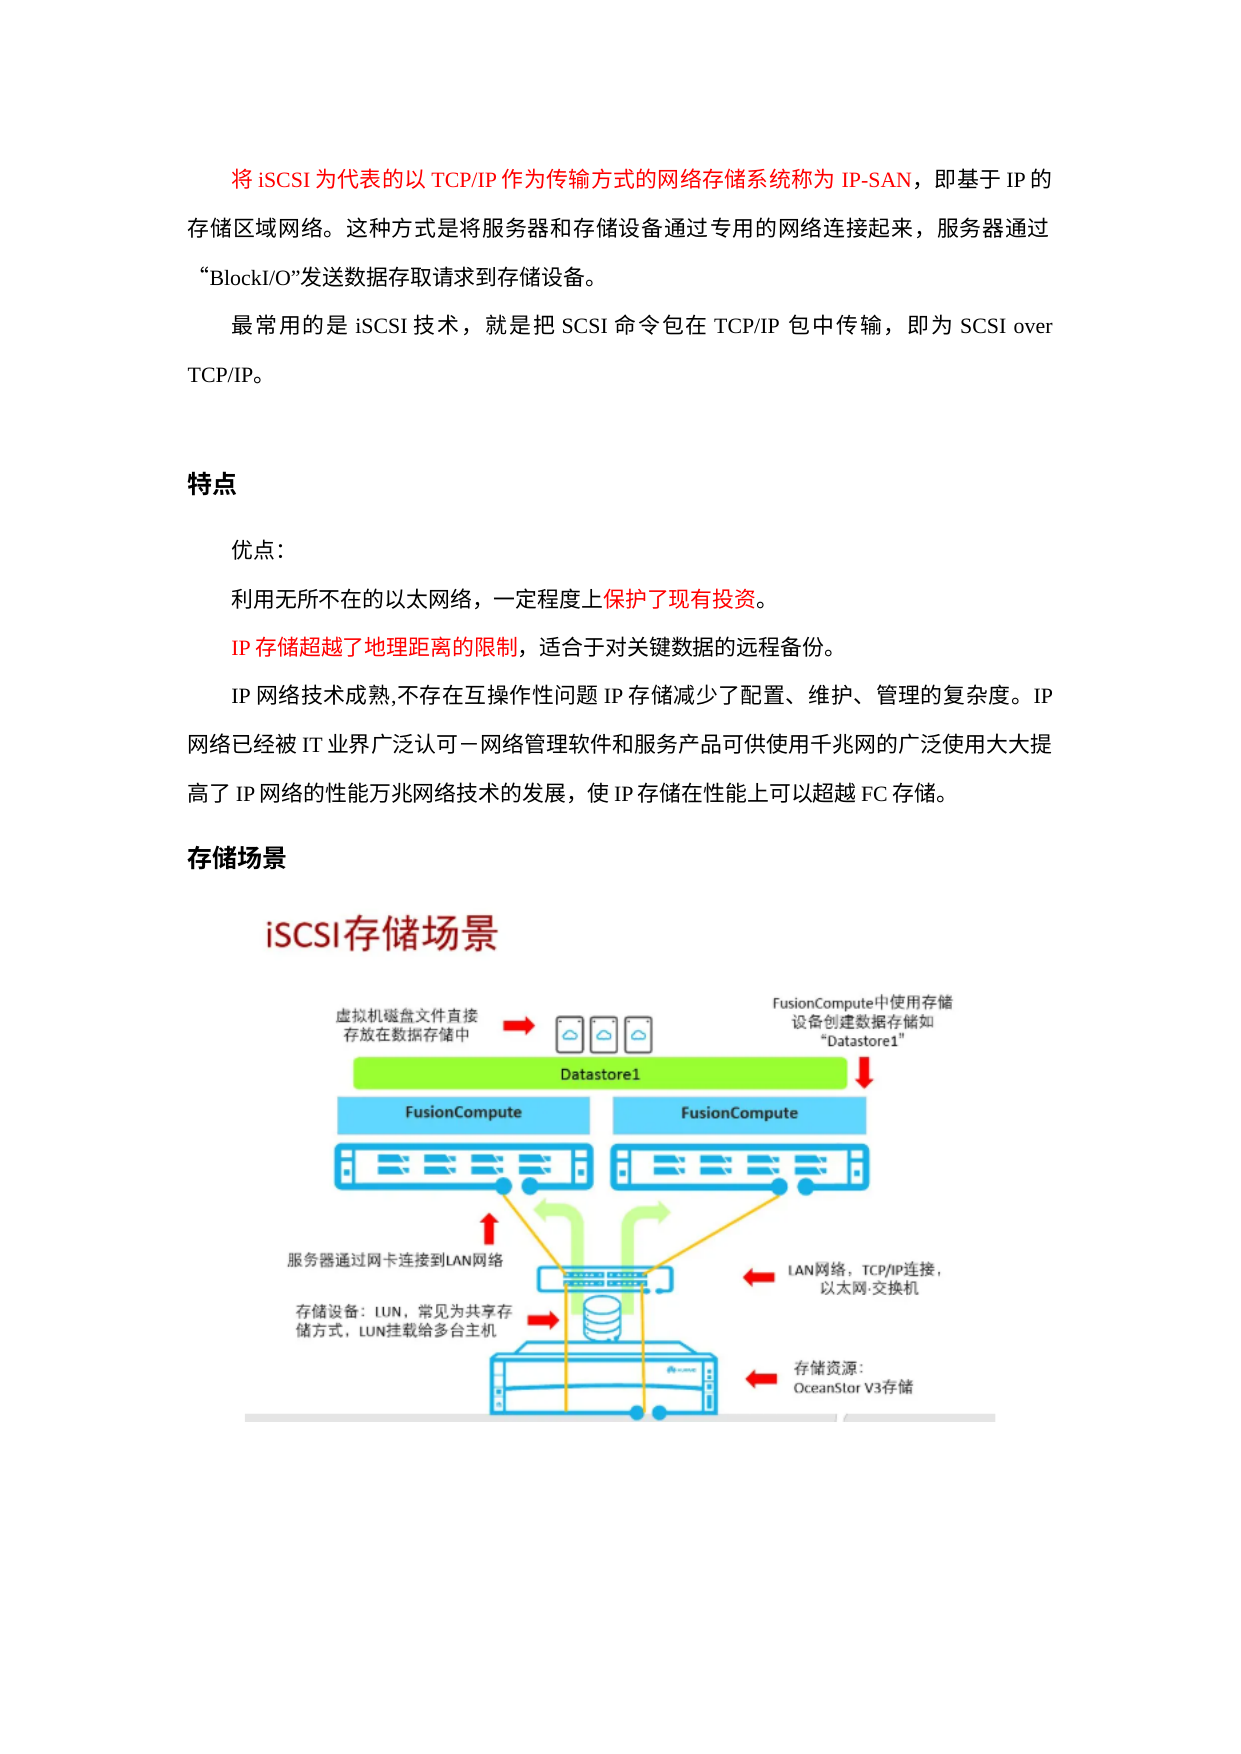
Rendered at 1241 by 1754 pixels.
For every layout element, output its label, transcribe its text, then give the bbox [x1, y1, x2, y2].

text 优点： [187, 533, 1053, 566]
text IP存储超越了地理距离的限制，适合于对关键数据的远程备份。 [187, 630, 1053, 662]
subtitle 存储场景 [187, 824, 1053, 889]
text 最常用的是iSCSI技术，就是把SCSI命令包在TCP/IP 包中传输，即为SCSI over TCP/IP。 [187, 308, 1053, 389]
subtitle 特点 [187, 450, 1053, 515]
text IP网络技术成熟,不存在互操作性问题IP存储减少了配置、维护、管理的复杂度。IP网络已经被IT业界广泛认可－网络管理软件和服务产品可供使用千兆网的广泛使用大大提高了IP网络的性能万兆网络技术的发展，使IP存储在性能上可以超越FC存储。 [187, 678, 1053, 808]
picture [244, 907, 996, 1422]
text 利用无所不在的以太网络，一定程度上保护了现有投资。 [187, 581, 1053, 614]
text 将iSCSI为代表的以TCP/IP作为传输方式的网络存储系统称为IP-SAN，即基于IP的存储区域网络。这种方式是将服务器和存储设备通过专用的网络连接起来，服务器通过“BlockI/O”发送数据存取请求到存储设备。 [187, 162, 1053, 292]
